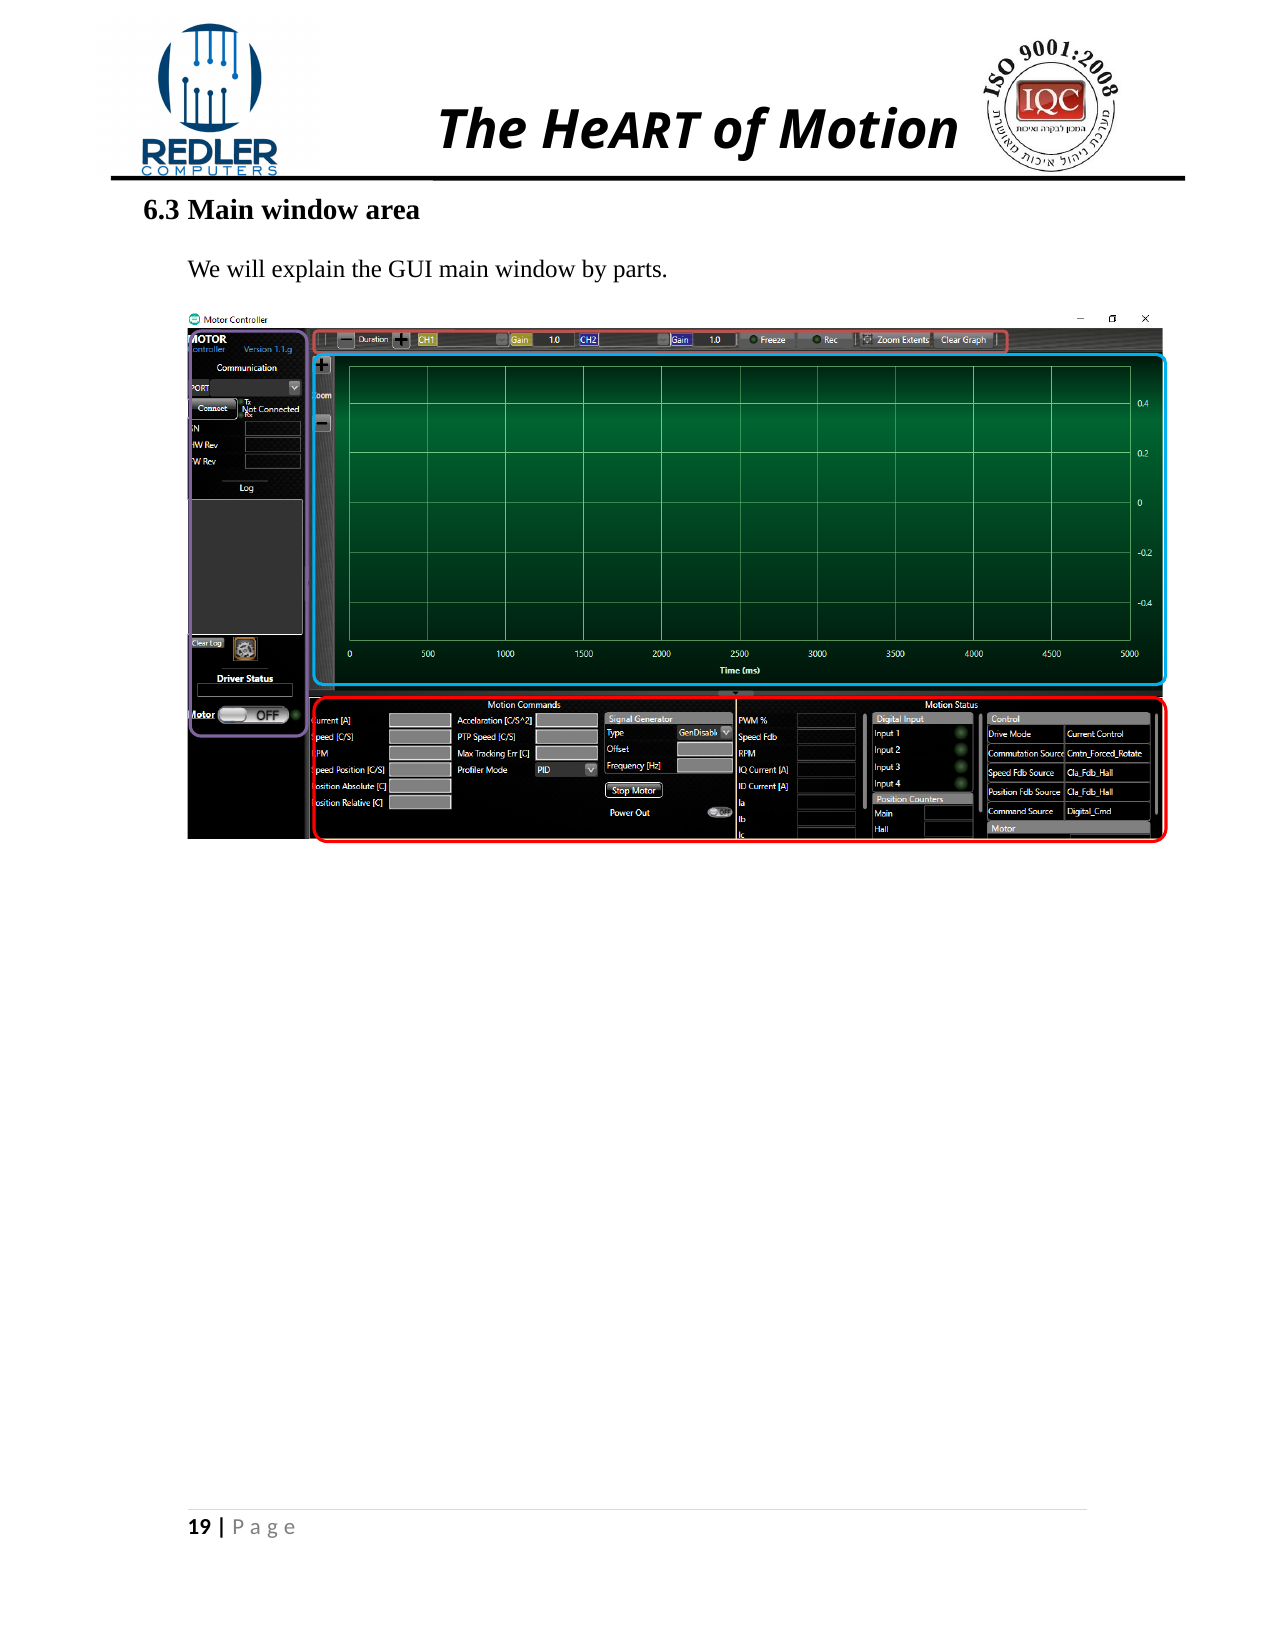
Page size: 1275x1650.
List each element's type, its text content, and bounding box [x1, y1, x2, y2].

subtitle Main window area [143, 192, 1087, 226]
picture [316, 699, 1163, 839]
picture [187, 311, 1163, 839]
picture [981, 37, 1122, 174]
text We will explain the GUI main window by parts. [187, 254, 1087, 283]
picture [316, 357, 1163, 682]
picture [316, 333, 1005, 351]
